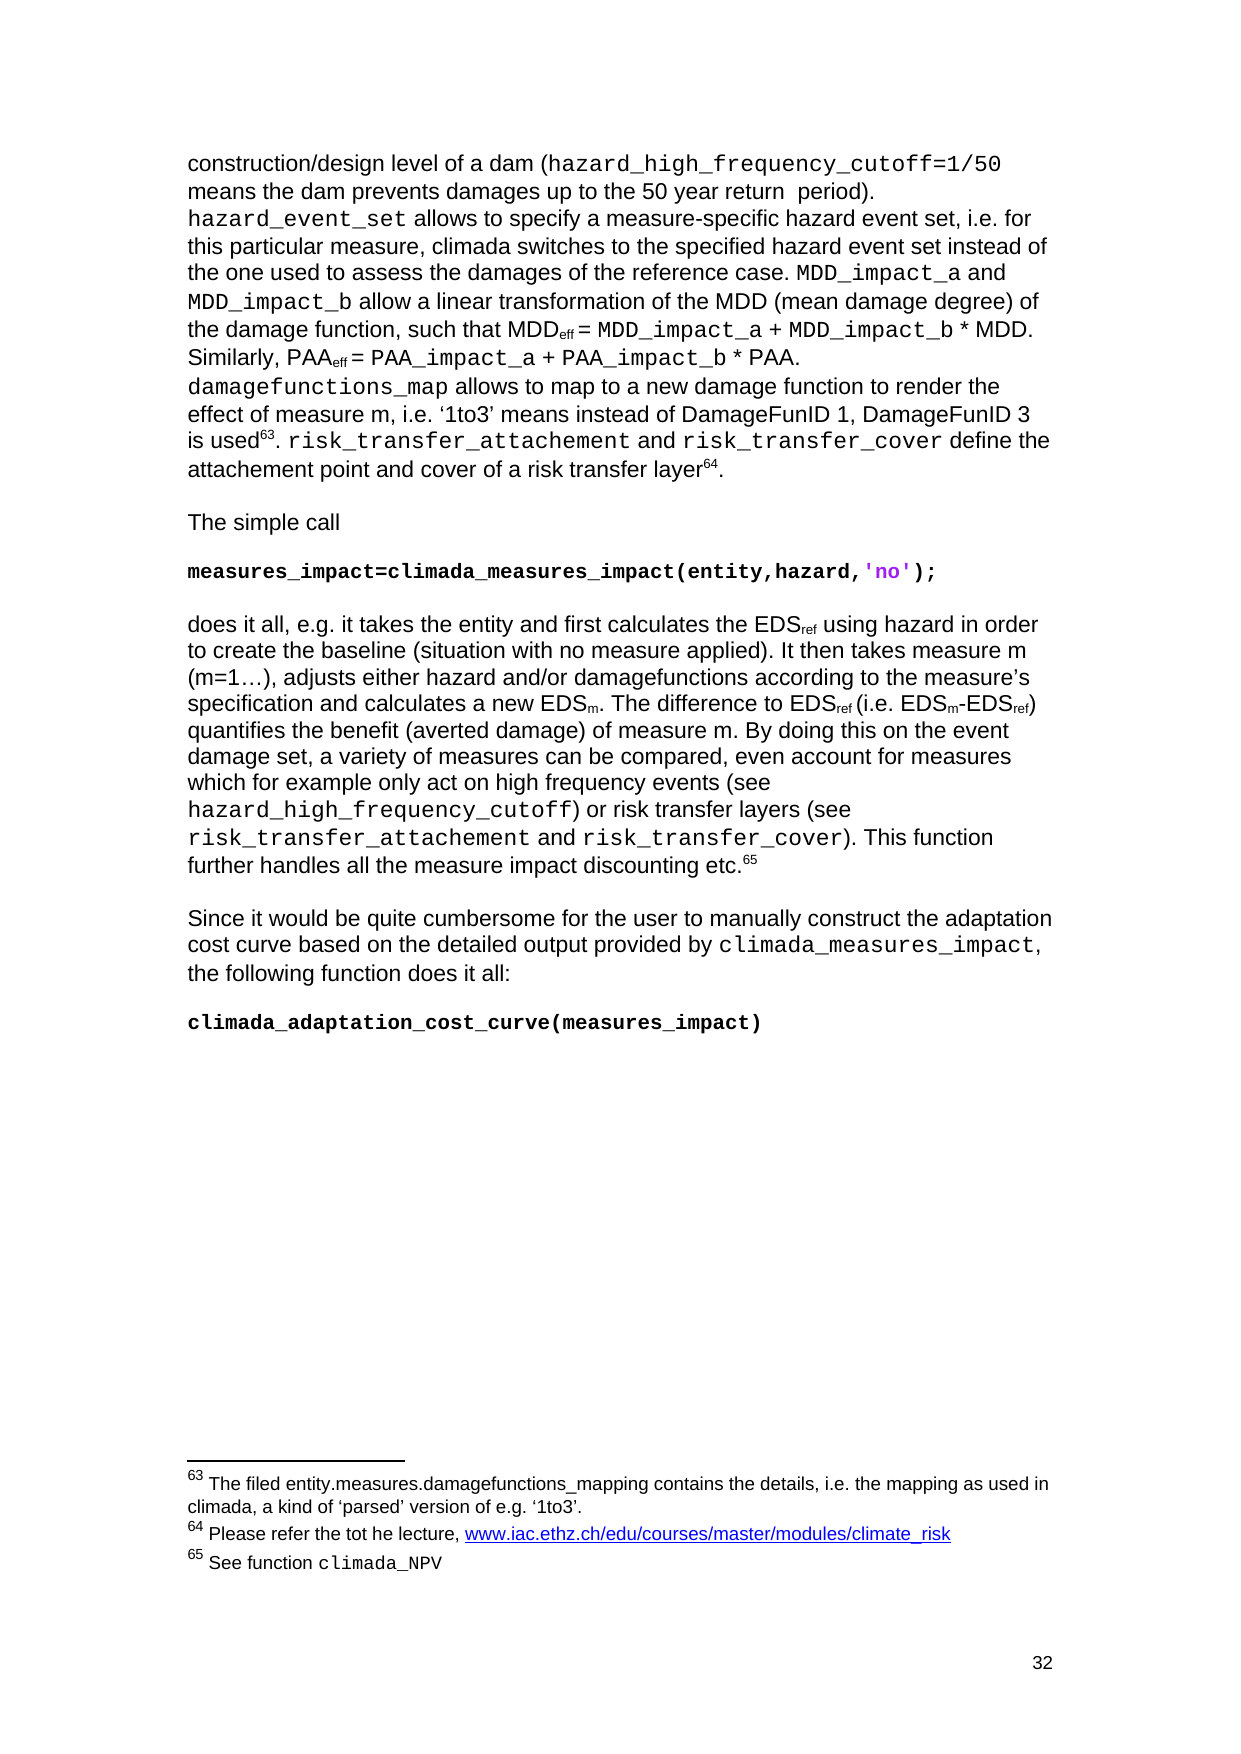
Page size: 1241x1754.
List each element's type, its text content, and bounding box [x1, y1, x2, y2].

text measures_impact=climada_measures_impact(entity,hazard,'no'); [187, 561, 1053, 585]
text climada_adaptation_cost_curve(measures_impact) [187, 1012, 1053, 1036]
text Since it would be quite cumbersome for the user to manually construct the adaptation cost curve based on the detailed output provided by climada_measures_impact, the following function does it all: [187, 905, 1053, 986]
text The simple call [187, 508, 1053, 535]
text does it all, e.g. it takes the entity and first calculates the EDSref using hazard in order to create the baseline (situation with no measure applied). It then takes measure m (m=1…), adjusts either hazard and/or damagefunctions according to the measure’s specification and calculates a new EDSm. The difference to EDSref (i.e. EDSm-EDSref) quantifies the benefit (averted damage) of measure m. By doing this on the event damage set, a variety of measures can be compared, even account for measures which for example only act on high frequency events (see hazard_high_frequency_cutoff) or risk transfer layers (see risk_transfer_attachement and risk_transfer_cover). This function further handles all the measure impact discounting etc. [187, 611, 1053, 879]
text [187, 150, 1053, 482]
